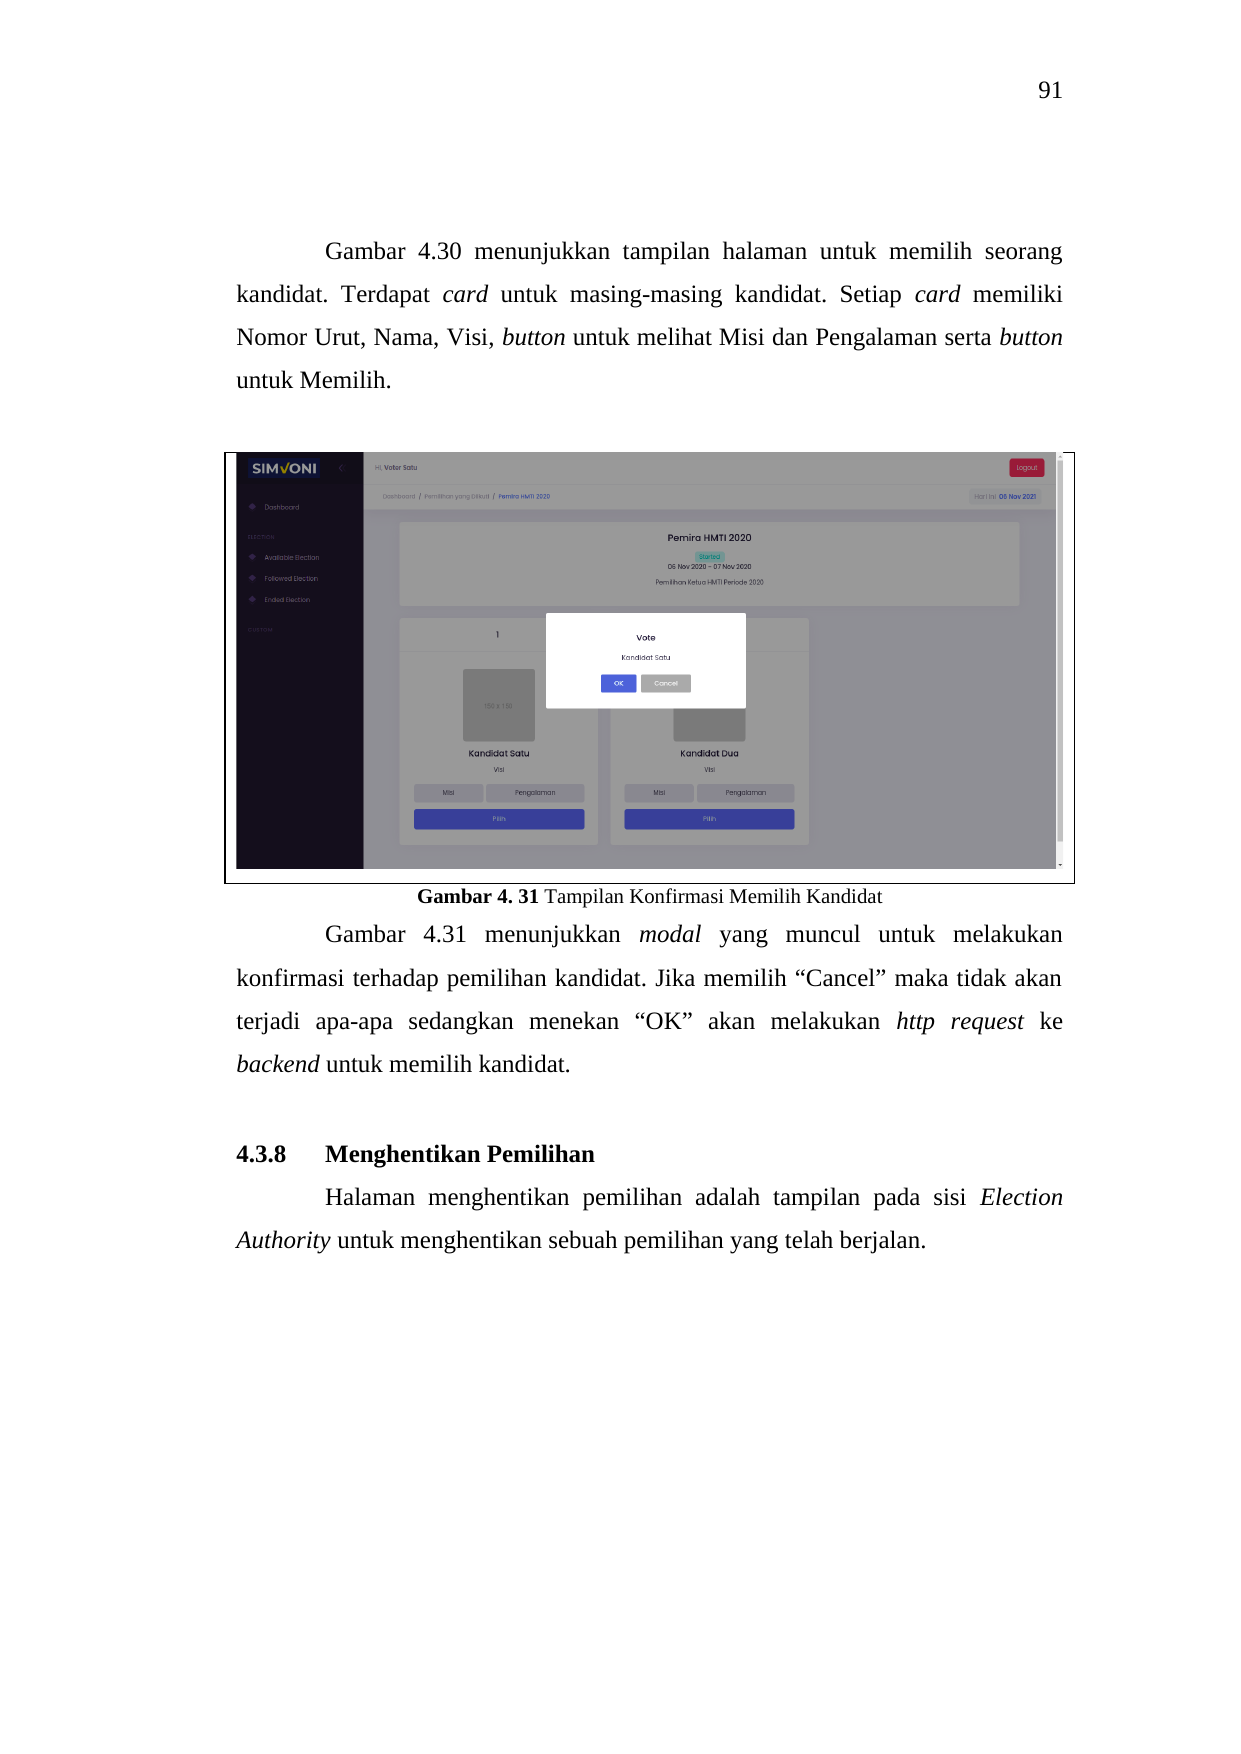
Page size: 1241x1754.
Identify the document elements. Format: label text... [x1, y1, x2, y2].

picture [236, 452, 1064, 869]
text Gambar 4. 31 Tampilan Konfirmasi Memilih Kandidat [236, 884, 1063, 908]
text Gambar 4.31 menunjukkan modal yang muncul untuk melakukan konfirmasi terhadap pemilihan kandidat. Jika memilih “Cancel” maka tidak akan terjadi apa-apa sedangkan menekan “OK” akan melakukan http request ke backend untuk memilih kandidat. [236, 919, 1063, 1078]
text Gambar 4.30 menunjukkan tampilan halaman untuk memilih seorang kandidat. Terdapat card untuk masing-masing kandidat. Setiap card memiliki Nomor Urut, Nama, Visi, button untuk melihat Misi dan Pengalaman serta button untuk Memilih. [236, 236, 1063, 394]
table_header [226, 453, 1074, 882]
subtitle Menghentikan Pemilihan [236, 1139, 1063, 1168]
text Halaman menghentikan pemilihan adalah tampilan pada sisi Election Authority untuk menghentikan sebuah pemilihan yang telah berjalan. [236, 1182, 1063, 1254]
